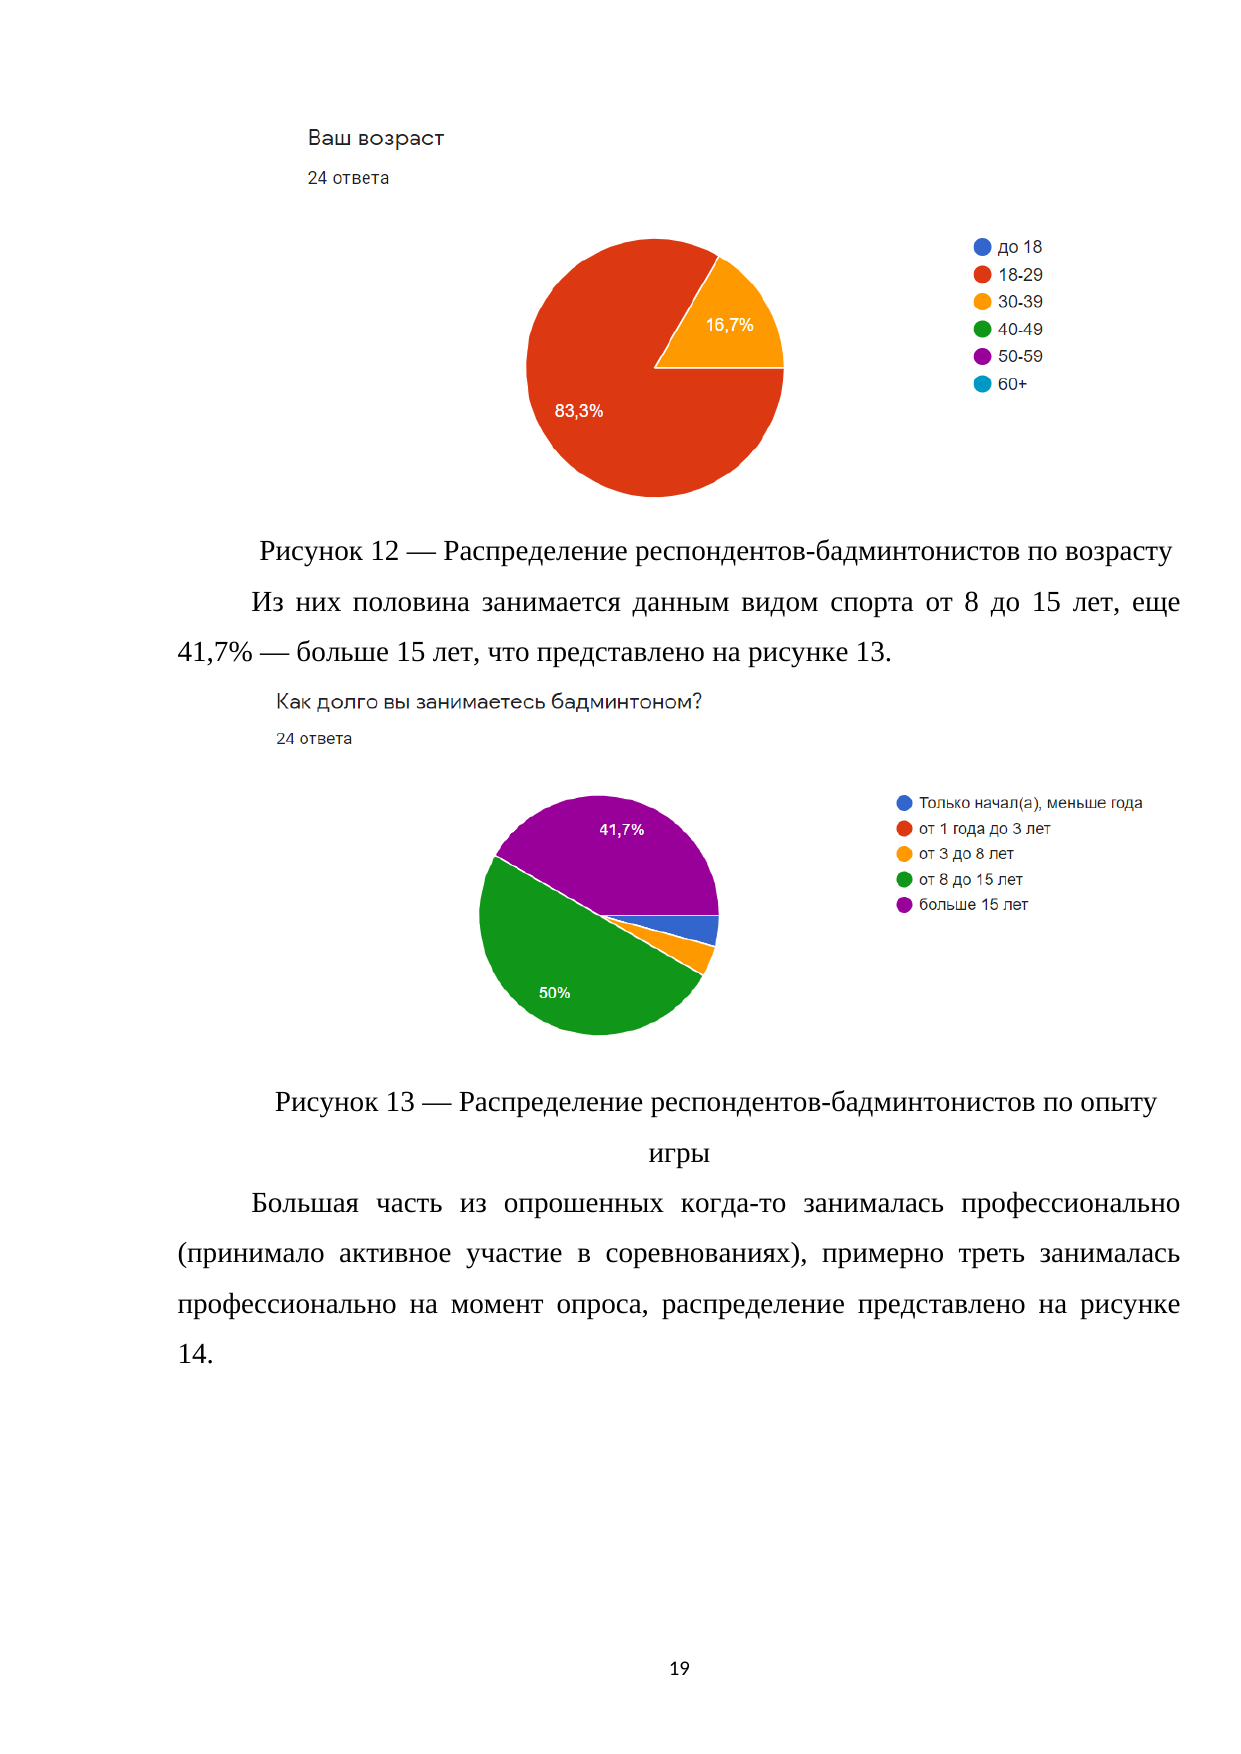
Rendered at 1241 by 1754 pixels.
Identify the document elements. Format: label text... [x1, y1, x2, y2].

text Большая часть из опрошенных когда-то занималась профессионально (принимало активное участие в соревнованиях), примерно треть занималась профессионально на момент опроса, распределение представлено на рисунке 14. [177, 1185, 1181, 1370]
text Рисунок 13 — Распределение респондентов-бадминтонистов по опыту игры [177, 1084, 1181, 1168]
picture [269, 684, 1163, 1072]
text Рисунок 12 — Распределение респондентов-бадминтонистов по возрасту [177, 533, 1181, 567]
picture [295, 118, 1137, 521]
text Из них половина занимается данным видом спорта от 8 до 15 лет, еще 41,7% — больше 15 лет, что представлено на рисунке 13. [177, 584, 1181, 668]
